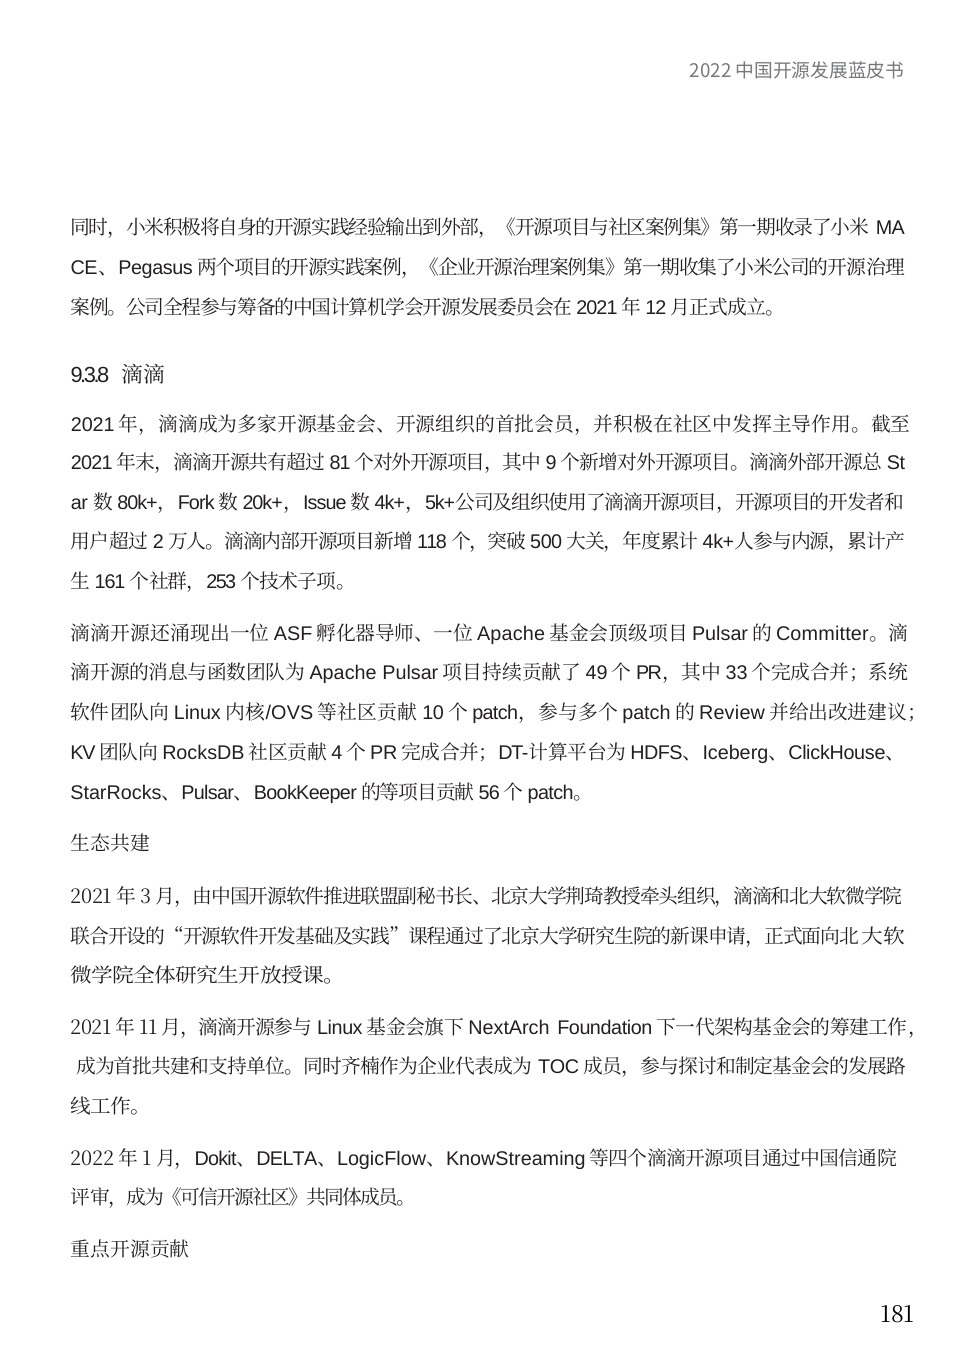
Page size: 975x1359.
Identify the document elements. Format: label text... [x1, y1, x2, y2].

text 2021年3月，由中国开源软件推进联盟副秘书长、北京大学荆琦教授牵头组织，滴滴和北大软微学院联合开设的“开源软件开发基础及实践”课程通过了北京大学研究生院的新课申请，正式面向北大软微学院全体研究生开放授课。 [70, 880, 905, 988]
text 同时，小米积极将自身的开源实践经验输出到外部，《开源项目与社区案例集》第一期收录了小米MACE、Pegasus两个项目的开源实践案例，《企业开源治理案例集》第一期收集了小米公司的开源治理案例。公司全程参与筹备的中国计算机学会开源发展委员会在2021年12月正式成立。 [70, 212, 905, 320]
text 2022年1月，Dokit、DELTA、LogicFlow、KnowStreaming等四个滴滴开源项目通过中国信通院评审，成为《可信开源社区》共同体成员。 [70, 1142, 905, 1210]
text 重点开源贡献 [71, 1233, 950, 1262]
text 滴滴开源还涌现出一位ASF孵化器导师、一位Apache基金会顶级项目Pulsar的Committer。滴滴开源的消息与函数团队为Apache Pulsar项目持续贡献了49个PR，其中33个完成合并；系统软件团队向Linux内核/OVS等社区贡献10个patch，参与多个patch的Review并给出改进建议；KV团队向RocksDB社区贡献4个PR完成合并；DT-计算平台为HDFS、Iceberg、ClickHouse、StarRocks、Pulsar、BookKeeper的等项目贡献56个patch。 [70, 617, 908, 805]
text 2021年11月，滴滴开源参与Linux基金会旗下NextArch Foundation下一代架构基金会的筹建工作， 成为首批共建和支持单位。同时齐楠作为企业代表成为TOC成员，参与探讨和制定基金会的发展路线工作。 [71, 1011, 909, 1119]
text 生态共建 [71, 827, 950, 856]
text 2021年末，滴滴开源共有超过81个对外开源项目，其中9个新增对外开源项目。滴滴外部开源总Star 数80k+，Fork数20k+，Issue数4k+，5k+公司及组织使用了滴滴开源项目，开源项目的开发者和用户超过2万人。滴滴内部开源项目新增118个，突破500大关，年度累计4k+人参与内源，累计产生161个社群，253个技术子项。 [71, 447, 905, 594]
text 2021年，滴滴成为多家开源基金会、开源组织的首批会员，并积极在社区中发挥主导作用。截至 [71, 408, 950, 437]
subtitle 滴滴 [70, 357, 950, 388]
